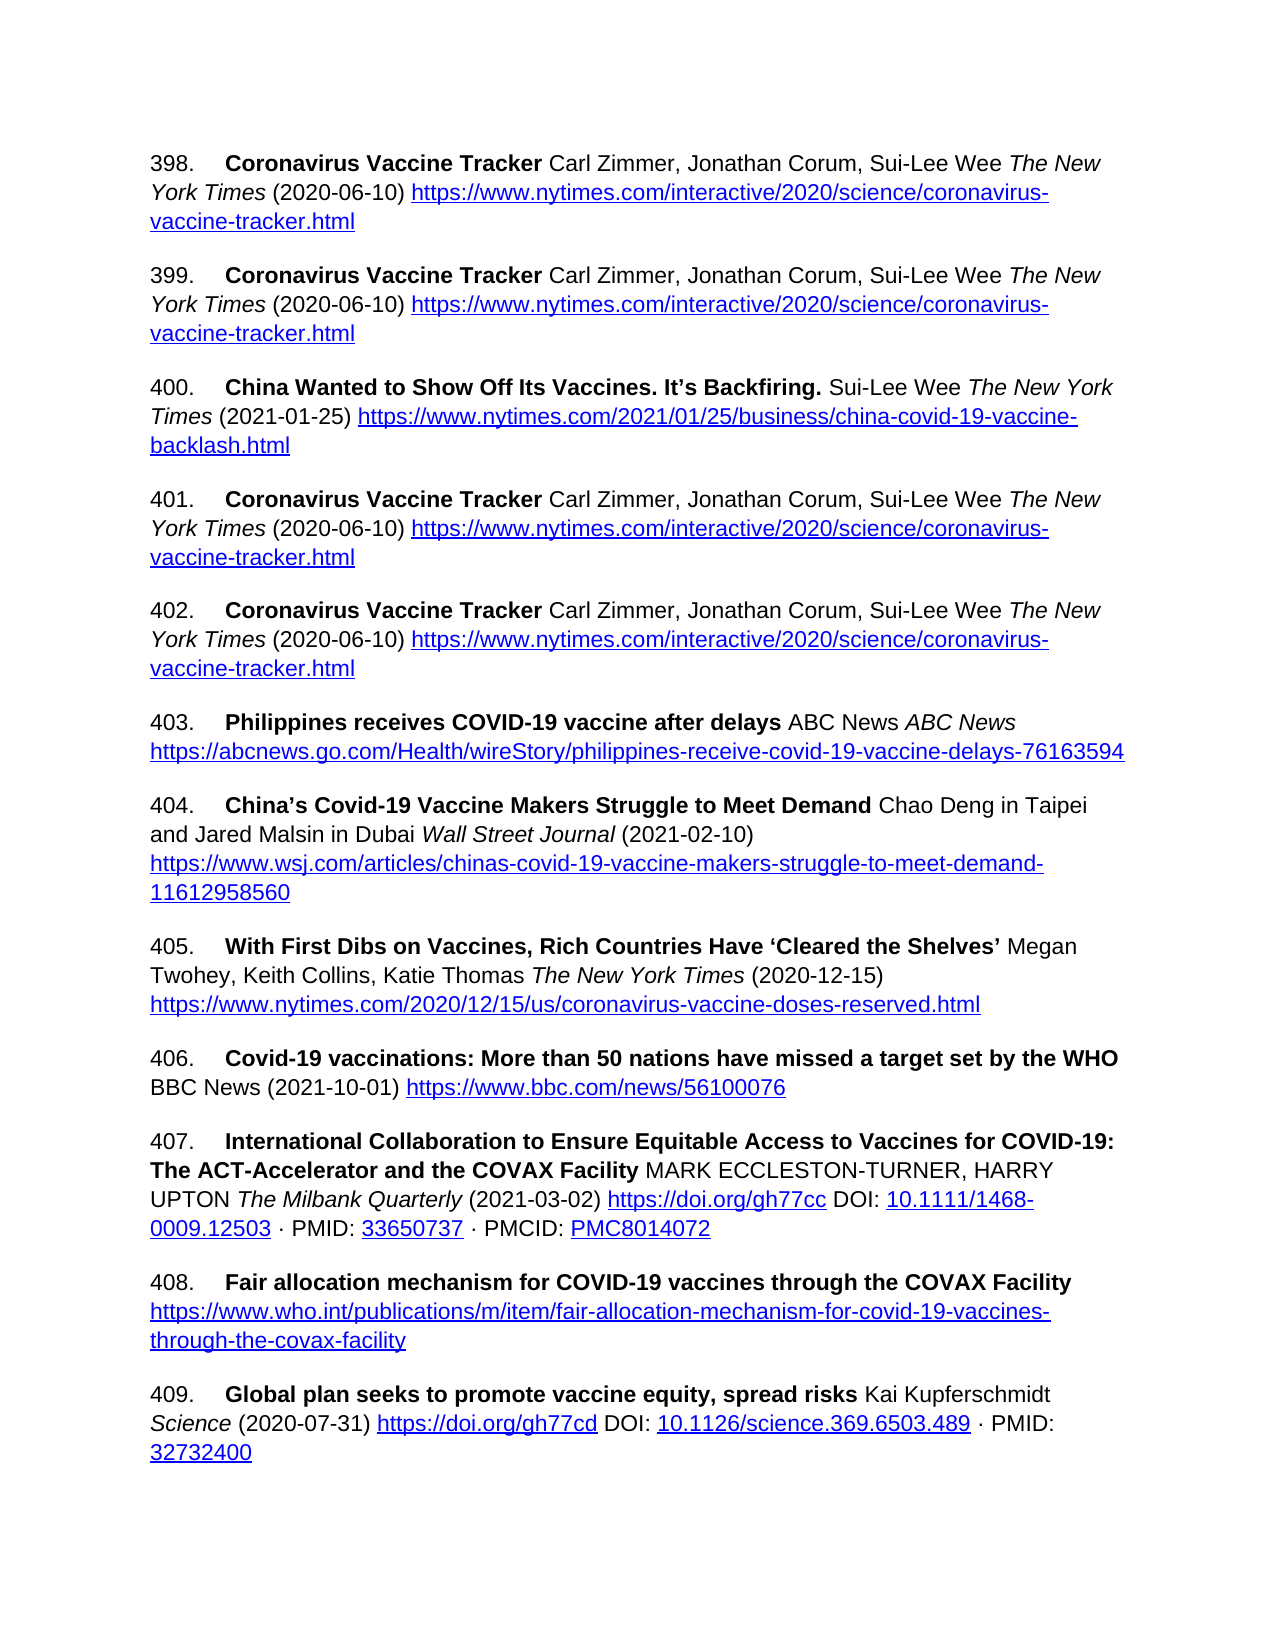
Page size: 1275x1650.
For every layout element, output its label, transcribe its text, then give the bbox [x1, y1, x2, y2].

text 404. China’s Covid-19 Vaccine Makers Struggle to Meet Demand Chao Deng in Taipei and Jared Malsin in Dubai Wall Street Journal (2021-02-10) https://www.wsj.com/articles/chinas-covid-19-vaccine-makers-struggle-to-meet-demand-11612958560 [150, 792, 1125, 906]
text 400. China Wanted to Show Off Its Vaccines. It’s Backfiring. Sui-Lee Wee The New York Times (2021-01-25) https://www.nytimes.com/2021/01/25/business/china-covid-19-vaccine-backlash.html [150, 374, 1125, 458]
text 402. Coronavirus Vaccine Tracker Carl Zimmer, Jonathan Corum, Sui-Lee Wee The New York Times (2020-06-10) https://www.nytimes.com/interactive/2020/science/coronavirus-vaccine-tracker.html [150, 597, 1125, 682]
text 405. With First Dibs on Vaccines, Rich Countries Have ‘Cleared the Shelves’ Megan Twohey, Keith Collins, Katie Thomas The New York Times (2020-12-15) https://www.nytimes.com/2020/12/15/us/coronavirus-vaccine-doses-reserved.html [150, 933, 1125, 1017]
text 398. Coronavirus Vaccine Tracker Carl Zimmer, Jonathan Corum, Sui-Lee Wee The New York Times (2020-06-10) https://www.nytimes.com/interactive/2020/science/coronavirus-vaccine-tracker.html [150, 150, 1125, 234]
text 409. Global plan seeks to promote vaccine equity, spread risks Kai Kupferschmidt Science (2020-07-31) https://doi.org/gh77cd DOI: 10.1126/science.369.6503.489 · PMID: 32732400 [150, 1381, 1125, 1465]
text 399. Coronavirus Vaccine Tracker Carl Zimmer, Jonathan Corum, Sui-Lee Wee The New York Times (2020-06-10) https://www.nytimes.com/interactive/2020/science/coronavirus-vaccine-tracker.html [150, 262, 1125, 346]
text 403. Philippines receives COVID-19 vaccine after delays ABC News ABC News https://abcnews.go.com/Health/wireStory/philippines-receive-covid-19-vaccine-delays-76163594 [150, 709, 1125, 761]
text 407. International Collaboration to Ensure Equitable Access to Vaccines for COVID‐19: The ACT‐Accelerator and the COVAX Facility MARK ECCLESTON‐TURNER, HARRY UPTON The Milbank Quarterly (2021-03-02) https://doi.org/gh77cc DOI: 10.1111/1468-0009.12503 · PMID: 33650737 · PMCID: PMC8014072 [150, 1128, 1125, 1241]
text 401. Coronavirus Vaccine Tracker Carl Zimmer, Jonathan Corum, Sui-Lee Wee The New York Times (2020-06-10) https://www.nytimes.com/interactive/2020/science/coronavirus-vaccine-tracker.html [150, 486, 1125, 570]
text 406. Covid-19 vaccinations: More than 50 nations have missed a target set by the WHO BBC News (2021-10-01) https://www.bbc.com/news/56100076 [150, 1045, 1125, 1100]
text 408. Fair allocation mechanism for COVID-19 vaccines through the COVAX Facility https://www.who.int/publications/m/item/fair-allocation-mechanism-for-covid-19-vaccines-through-the-covax-facility [150, 1269, 1125, 1353]
